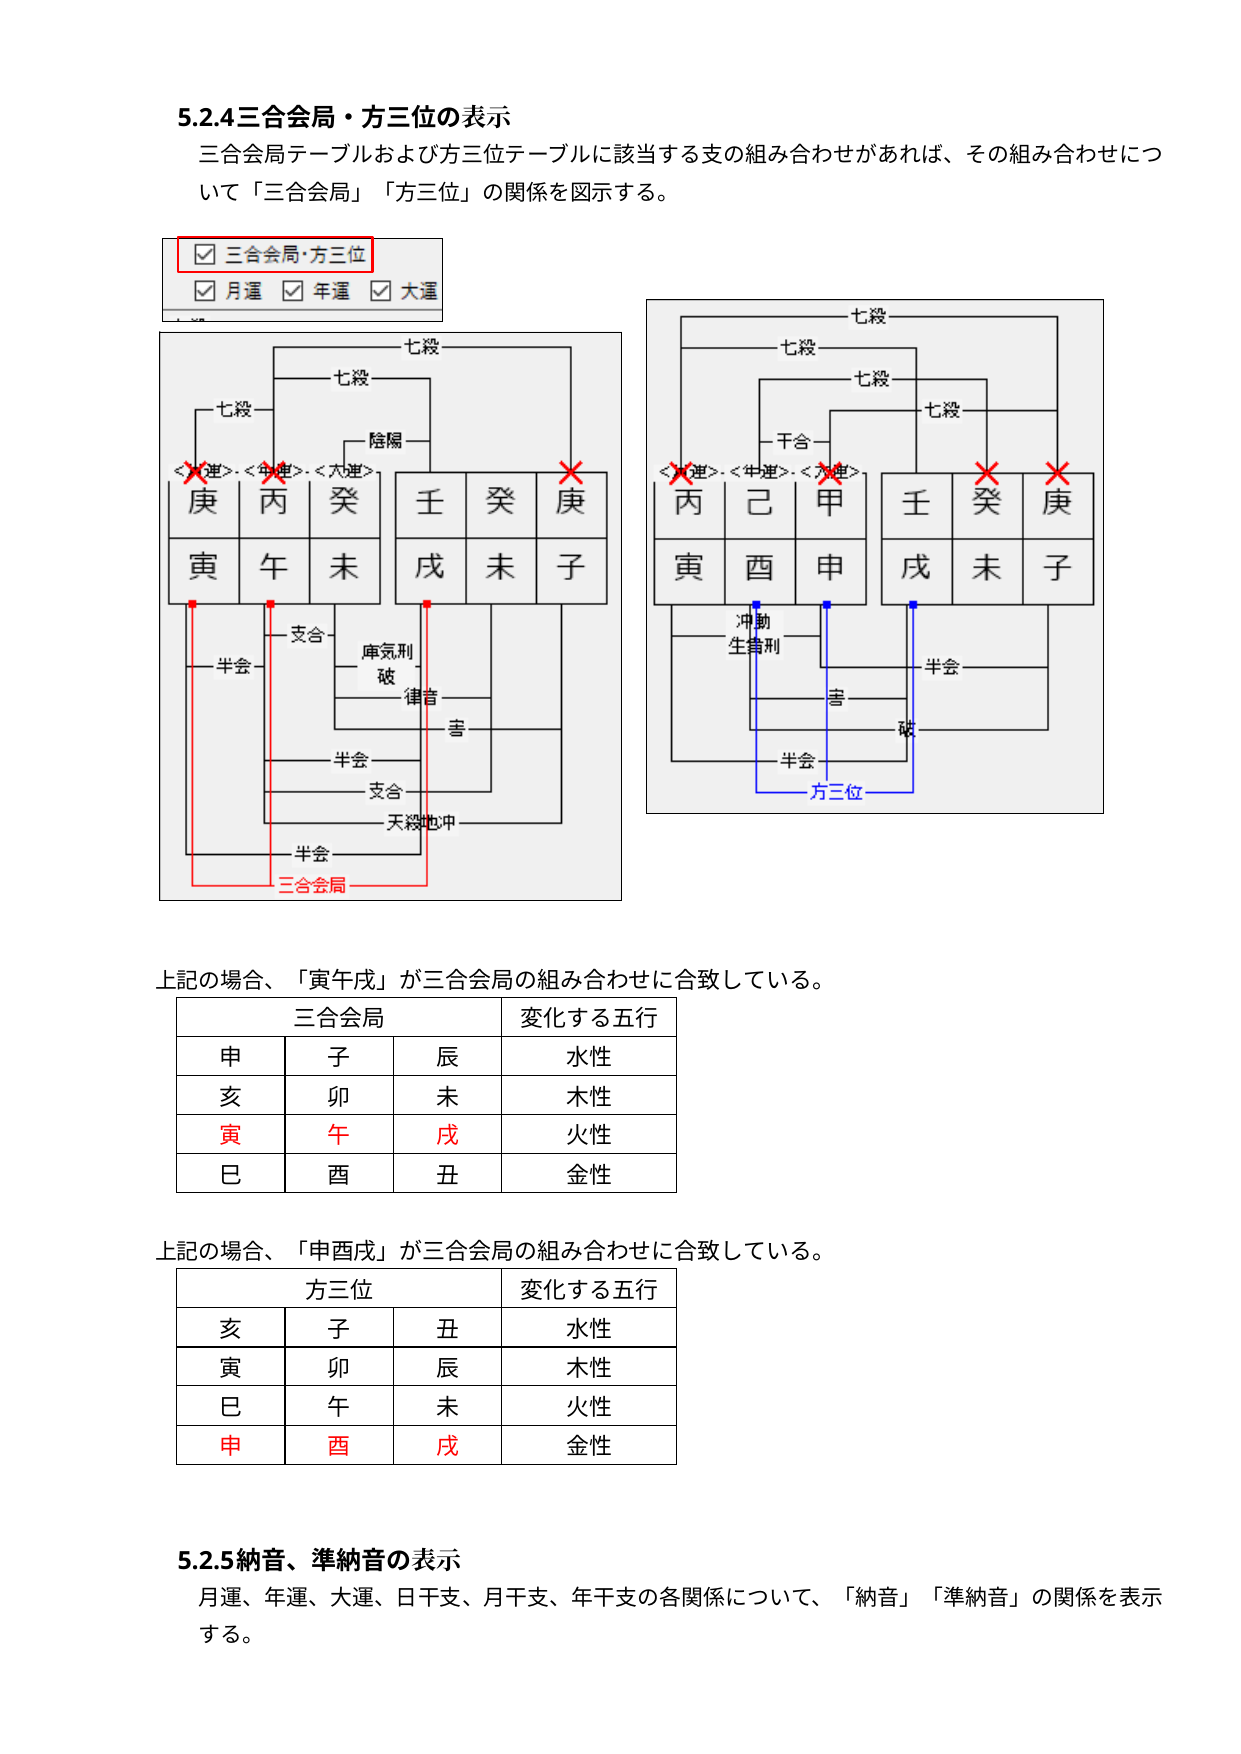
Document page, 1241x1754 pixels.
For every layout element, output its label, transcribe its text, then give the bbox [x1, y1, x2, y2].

table_cell 亥 [177, 1076, 284, 1114]
table_cell 辰 [394, 1037, 501, 1075]
table_cell 辰 [394, 1348, 501, 1385]
picture [179, 239, 371, 271]
table_cell 子 [286, 1308, 393, 1346]
table_cell 水性 [502, 1037, 676, 1075]
picture [160, 333, 621, 900]
table_cell 木性 [502, 1076, 676, 1114]
table_cell 寅 [177, 1115, 284, 1153]
table_cell 子 [286, 1037, 393, 1075]
table_cell 木性 [502, 1348, 676, 1385]
table_cell 金性 [502, 1154, 676, 1192]
table_cell 火性 [502, 1386, 676, 1424]
table_cell 丑 [394, 1154, 501, 1192]
table_cell 戌 [394, 1115, 501, 1153]
table_cell 卯 [286, 1348, 393, 1385]
table_cell 巳 [177, 1386, 284, 1424]
table_cell 亥 [177, 1308, 284, 1346]
text 上記の場合、「寅午戌」が三合会局の組み合わせに合致している。 [133, 959, 1167, 997]
table_cell 申 [177, 1037, 284, 1075]
table_cell 未 [394, 1076, 501, 1114]
text 月運、年運、大運、日干支、月干支、年干支の各関係について、「納音」「準納音」の関係を表示する。 [198, 1577, 1167, 1652]
table_cell 未 [394, 1386, 501, 1424]
table_cell 丑 [394, 1308, 501, 1346]
table_cell 午 [286, 1386, 393, 1424]
table_cell 寅 [177, 1348, 284, 1385]
table_cell 巳 [177, 1154, 284, 1192]
table_header 方三位 [177, 1269, 501, 1307]
text 上記の場合、「申酉戌」が三合会局の組み合わせに合致している。 [133, 1231, 1167, 1268]
table_cell 酉 [286, 1154, 393, 1192]
text 三合会局テーブルおよび方三位テーブルに該当する支の組み合わせがあれば、その組み合わせについて「三合会局」「方三位」の関係を図示する。 [198, 134, 1167, 209]
table_header 変化する五行 [502, 1269, 676, 1307]
picture [647, 300, 1103, 813]
table_cell 水性 [502, 1308, 676, 1346]
table_header 三合会局 [177, 998, 501, 1036]
table_cell 卯 [286, 1076, 393, 1114]
picture [163, 239, 442, 321]
list 三合会局・方三位の表示 [177, 97, 1145, 134]
list 納音、準納音の表示 [177, 1539, 1145, 1577]
table_cell 戌 [394, 1426, 501, 1463]
table_cell 申 [177, 1426, 284, 1463]
table_cell 午 [286, 1115, 393, 1153]
table_header 変化する五行 [502, 998, 676, 1036]
table_cell 火性 [502, 1115, 676, 1153]
table_cell 酉 [286, 1426, 393, 1463]
table_cell 金性 [502, 1426, 676, 1463]
